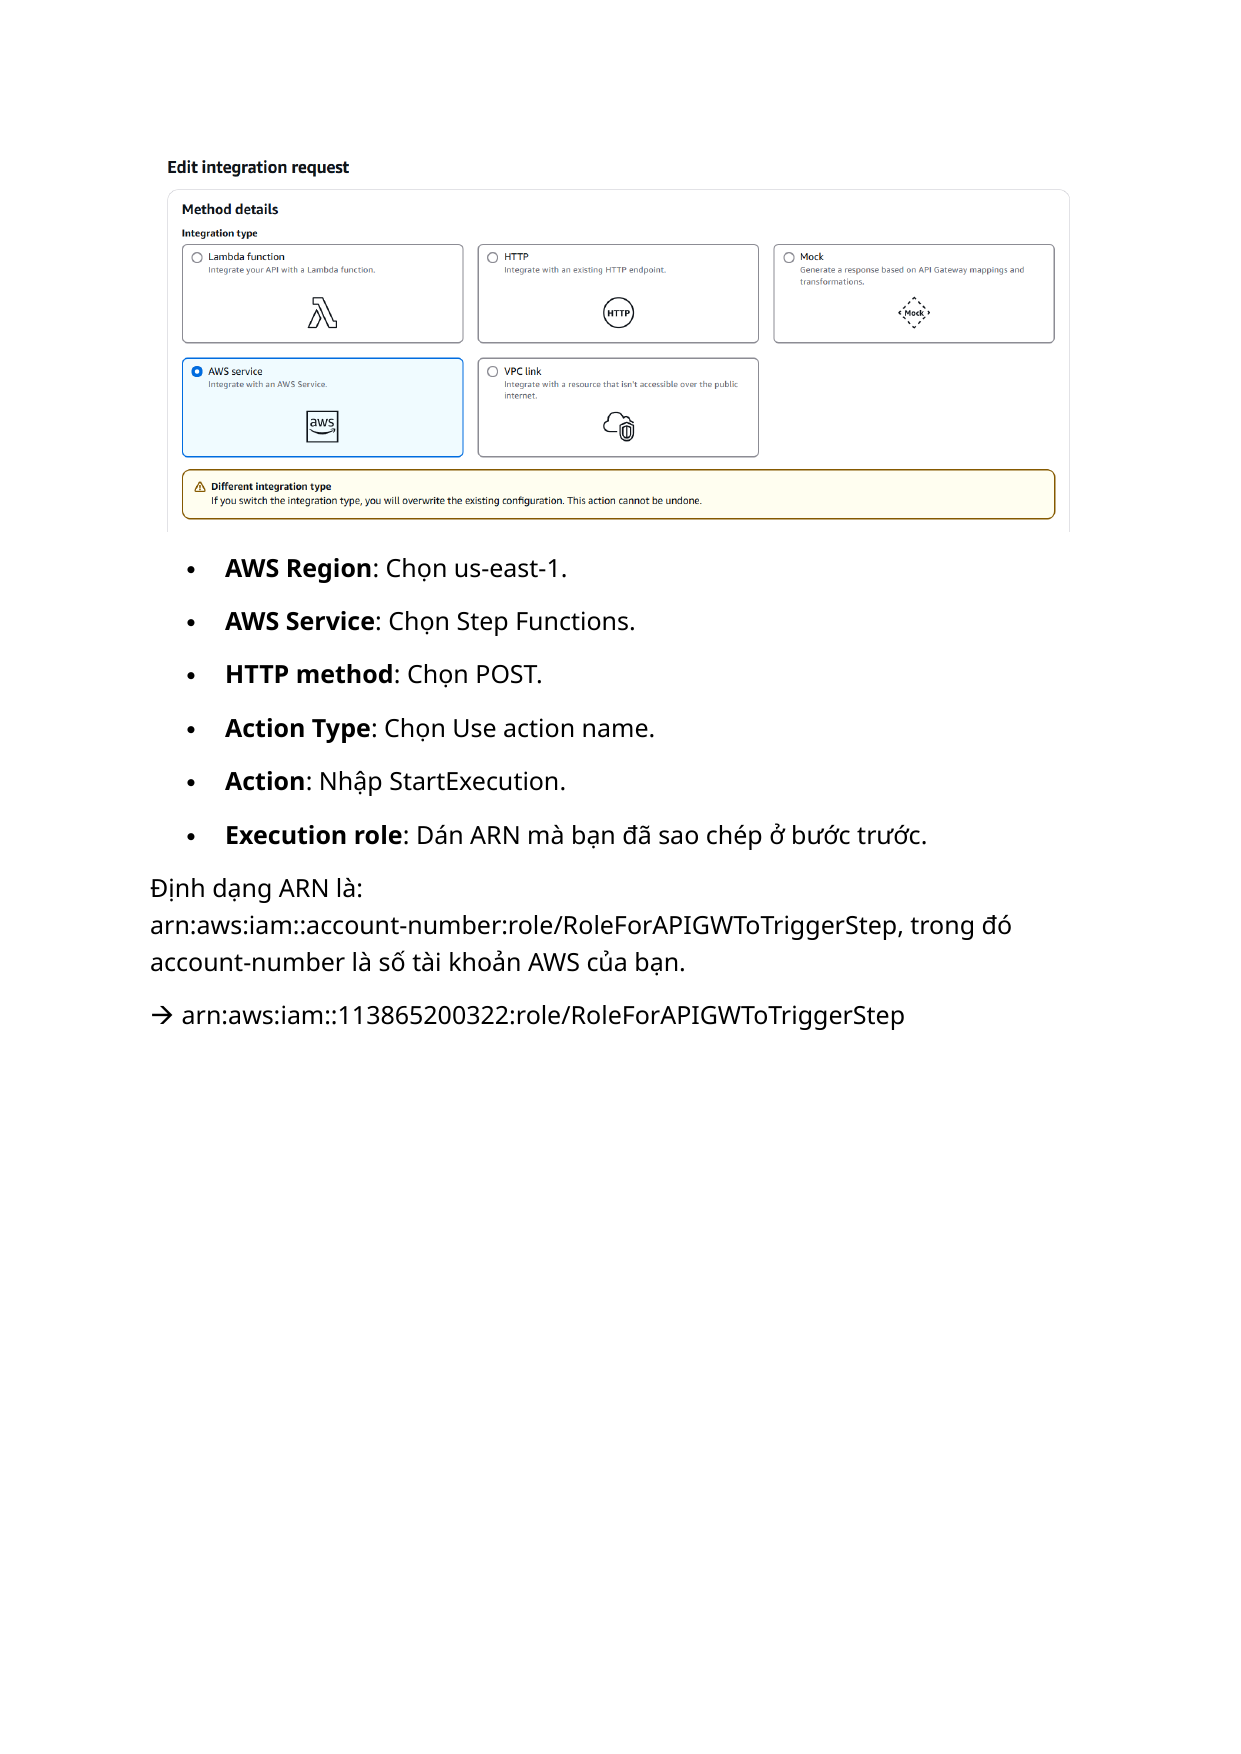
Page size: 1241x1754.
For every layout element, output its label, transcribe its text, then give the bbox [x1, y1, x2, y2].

picture [150, 150, 1091, 532]
list Execution role: Dán ARN mà bạn đã sao chép ở bước trước. [187, 817, 1090, 852]
list Action: Nhập StartExecution. [187, 764, 1090, 798]
text Định dạng ARN là: arn:aws:iam::account-number:role/RoleForAPIGWToTriggerStep, trong đó account-number là số tài khoản AWS của bạn. [150, 871, 1090, 978]
text arn:aws:iam::113865200322:role/RoleForAPIGWToTriggerStep [150, 998, 1090, 1032]
list Action Type: Chọn Use action name. [187, 711, 1090, 745]
list AWS Service: Chọn Step Functions. [187, 604, 1090, 638]
list HTTP method: Chọn POST. [187, 657, 1090, 691]
list AWS Region: Chọn us-east-1. [187, 550, 1090, 584]
